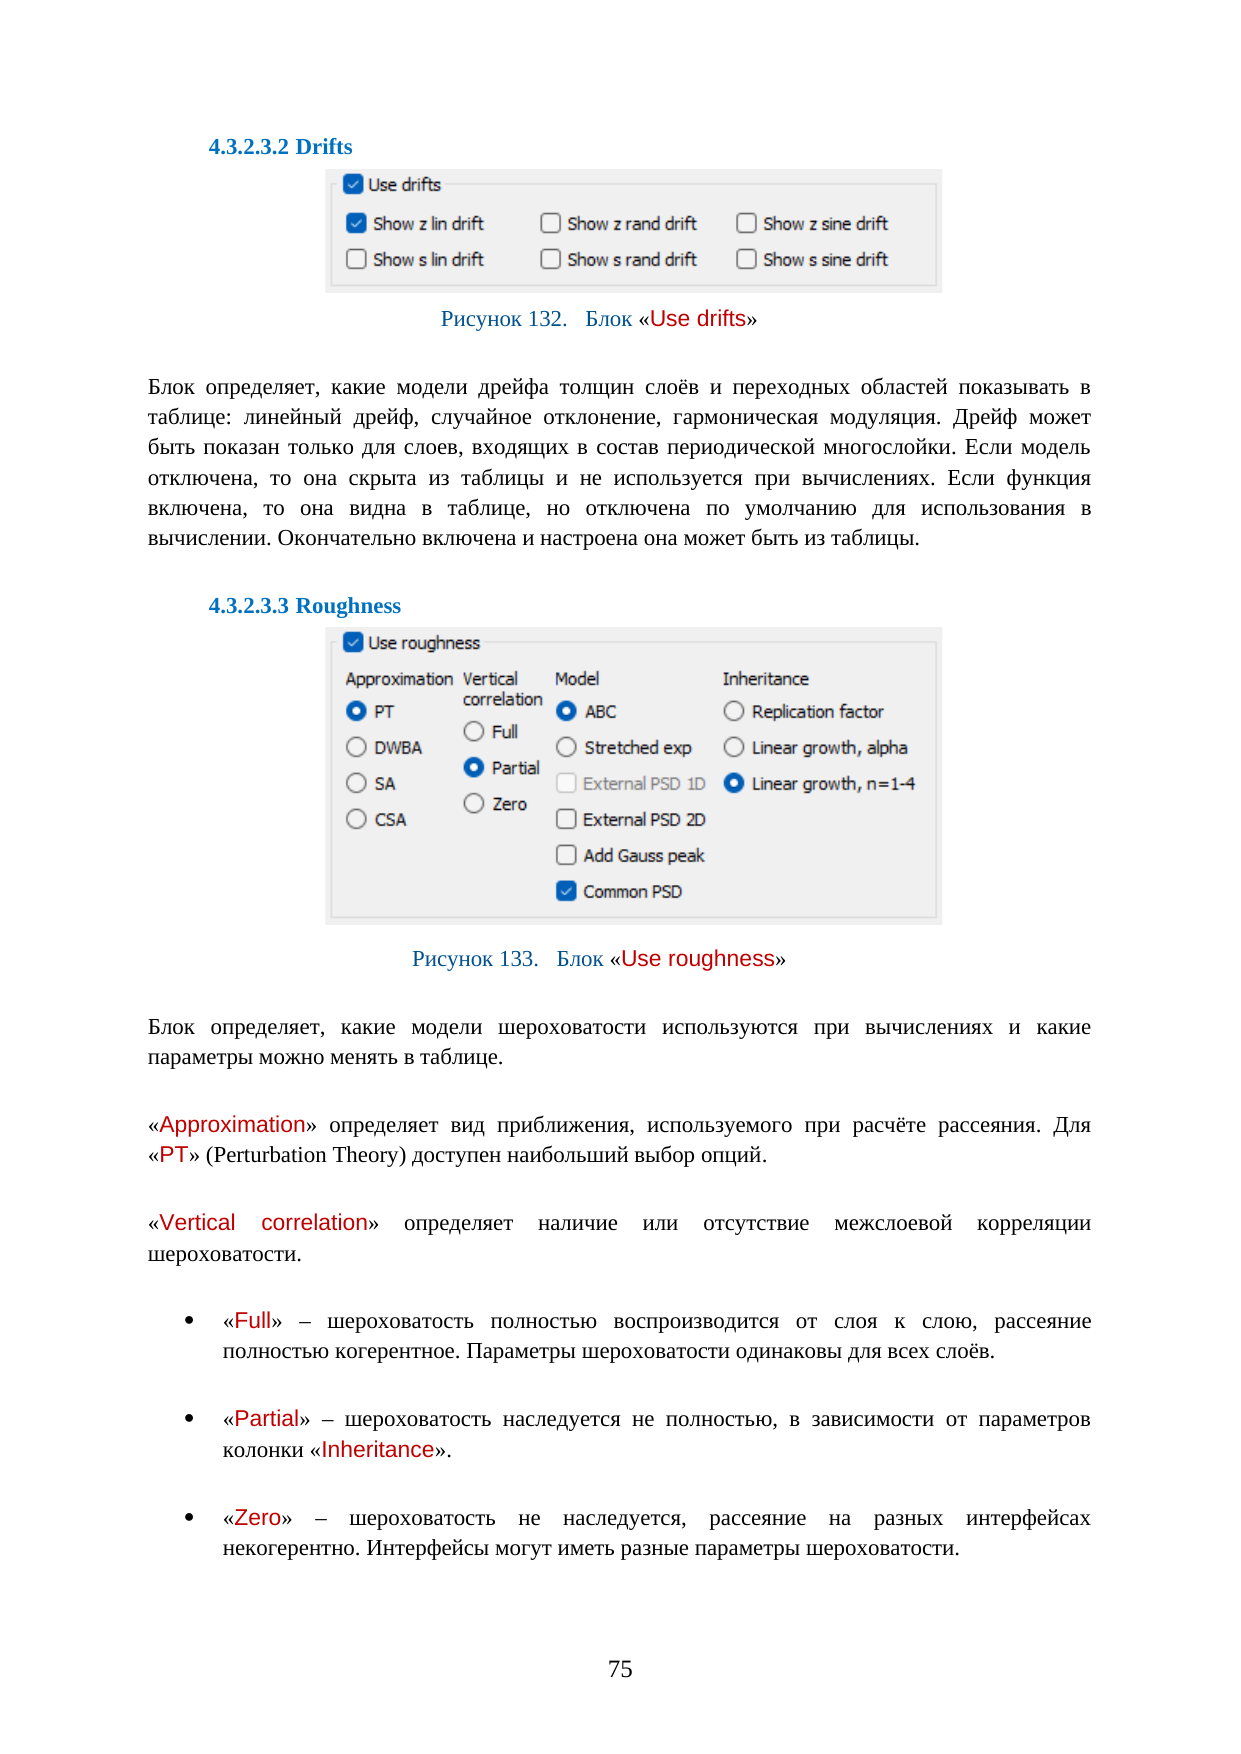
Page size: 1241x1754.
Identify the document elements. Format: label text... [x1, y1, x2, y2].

text «Approximation» определяет вид приближения, используемого при расчёте рассеяния. Для «PT» (Perturbation Theory) доступен наибольший выбор опций. [148, 1111, 1093, 1168]
subtitle Roughness [209, 592, 1093, 618]
list «Partial» – шероховатость наследуется не полностью, в зависимости от параметров колонки «Inheritance». [185, 1405, 1093, 1462]
list «Zero» – шероховатость не наследуется, рассеяние на разных интерфейсах некогерентно. Интерфейсы могут иметь разные параметры шероховатости. [185, 1503, 1093, 1560]
picture [325, 627, 943, 925]
subtitle Drifts [209, 133, 1093, 159]
text Блок определяет, какие модели дрейфа толщин слоёв и переходных областей показывать в таблице: линейный дрейф, случайное отклонение, гармоническая модуляция. Дрейф может быть показан только для слоев, входящих в состав периодической многослойки. Если модель отключена, то она скрыта из таблицы и не используется при вычислениях. Если функция включена, то она видна в таблице, но отключена по умолчанию для использования в вычислении. Окончательно включена и настроена она может быть из таблицы. [148, 373, 1093, 550]
picture [325, 169, 943, 293]
text «Vertical correlation» определяет наличие или отсутствие межслоевой корреляции шероховатости. [148, 1209, 1093, 1266]
list «Full» – шероховатость полностью воспроизводится от слоя к слою, рассеяние полностью когерентное. Параметры шероховатости одинаковы для всех слоёв. [185, 1307, 1093, 1364]
text Блок определяет, какие модели шероховатости используются при вычислениях и какие параметры можно менять в таблице. [148, 1013, 1093, 1070]
